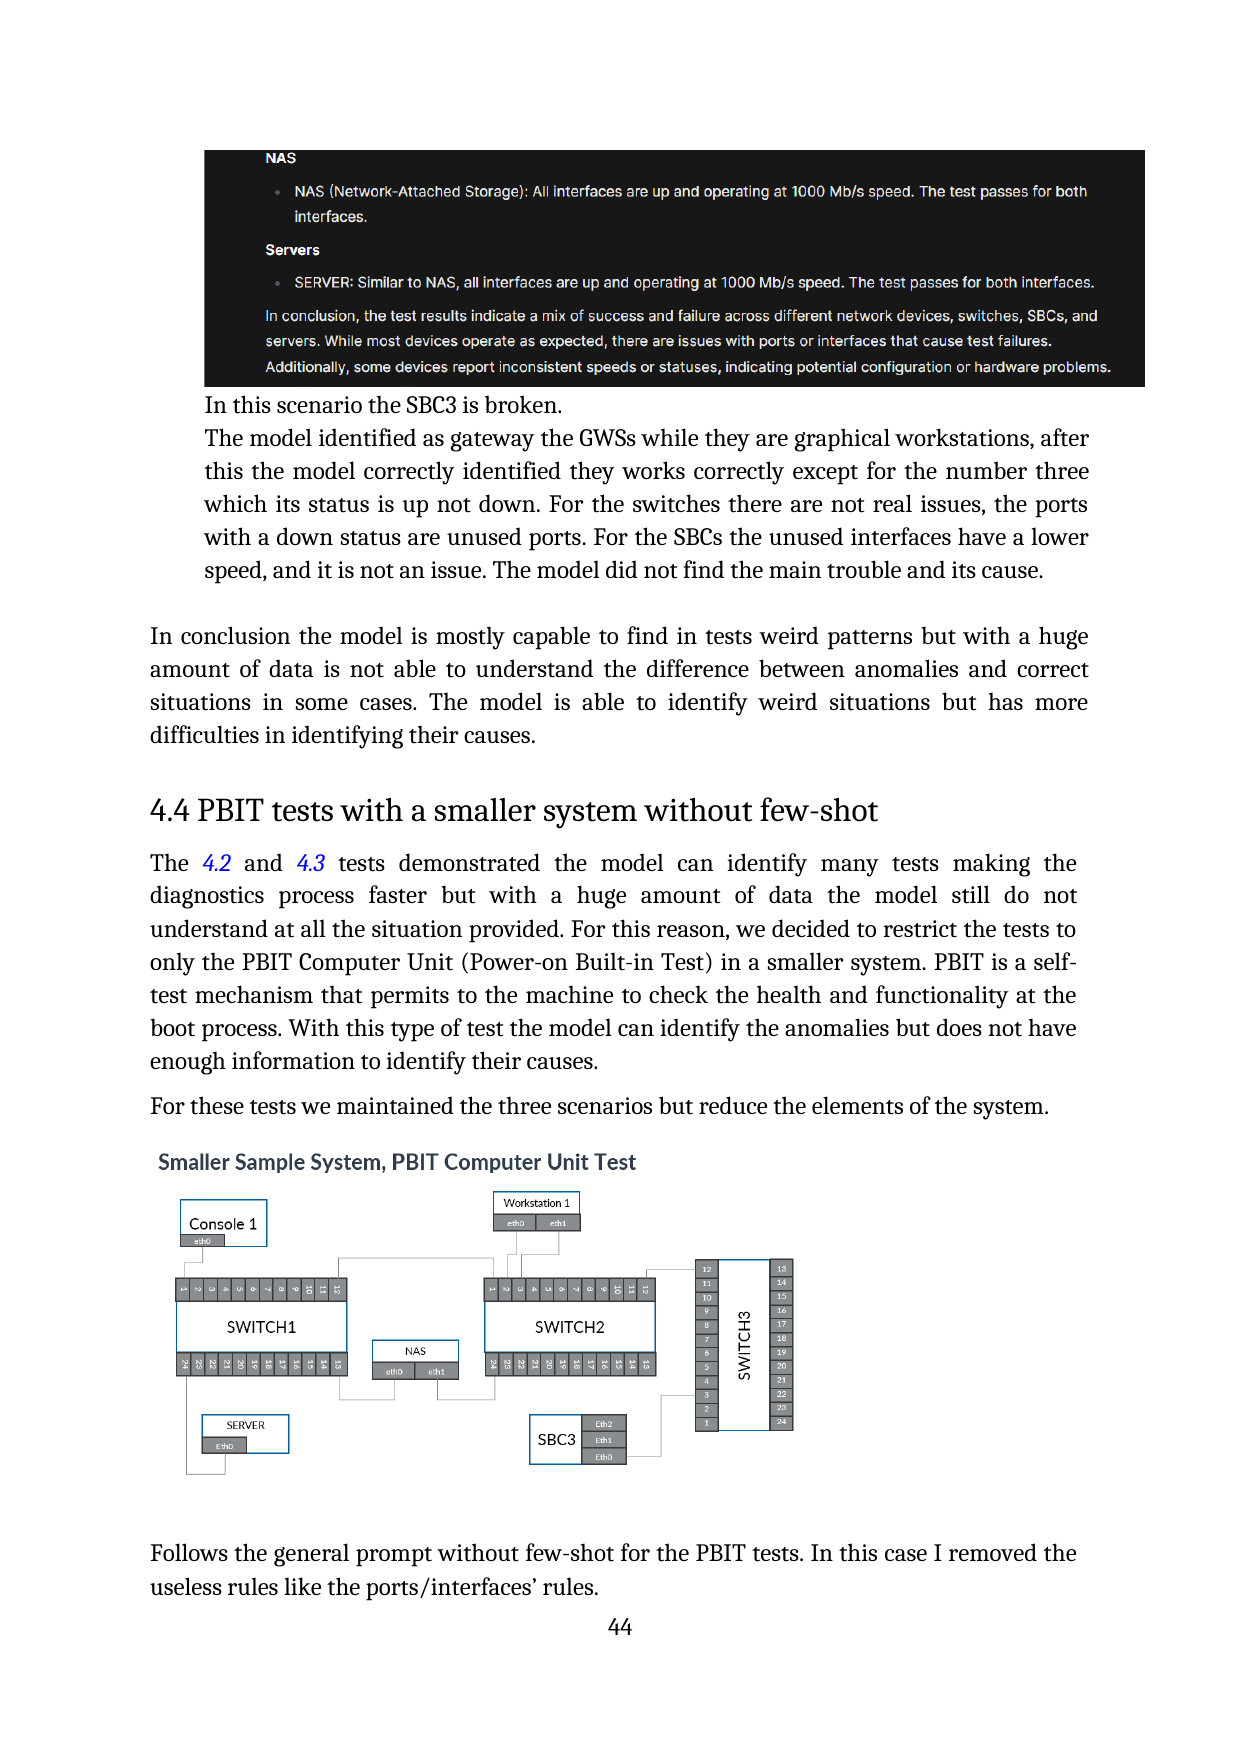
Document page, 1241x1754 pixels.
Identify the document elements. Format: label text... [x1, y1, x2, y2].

subtitle 4.4 PBIT tests with a smaller system without few-shot [150, 792, 1090, 830]
picture [204, 150, 1145, 387]
list The model identified as gateway the GWSs while they are graphical workstations, after this the model correctly identified they works correctly except for the number three which its status is up not down. For the switches there are not real issues, the ports with a down status are unused ports. For the SBCs the unused interfaces have a lower speed, and it is not an issue. The model did not find the main trouble and its cause. [204, 424, 1090, 585]
text Follows the general prompt without few-shot for the PBIT tests. In this case I removed the useless rules like the ports/interfaces’ rules. [150, 1539, 1078, 1601]
text In conclusion the model is mostly capable to find in tests weird patterns but with a huge amount of data is not able to understand the difference between anomalies and correct situations in some cases. The model is able to identify weird situations but has more difficulties in identifying their causes. [150, 622, 1090, 750]
list In this scenario the SBC3 is broken. [204, 391, 1090, 420]
text The 4.2 and 4.3 tests demonstrated the model can identify many tests making the diagnostics process faster but with a huge amount of data the model still do not understand at all the situation provided. For this reason, we decided to restrict the tests to only the PBIT Computer Unit (Power-on Built-in Test) in a smaller system. PBIT is a self-test mechanism that permits to the machine to check the health and functionality at the boot process. With this type of test the model can identify the anomalies but does not have enough information to identify their causes. [150, 848, 1078, 1075]
picture [150, 1137, 796, 1523]
text For these tests we maintained the three scenarios but reduce the elements of the system. [150, 1092, 1078, 1121]
